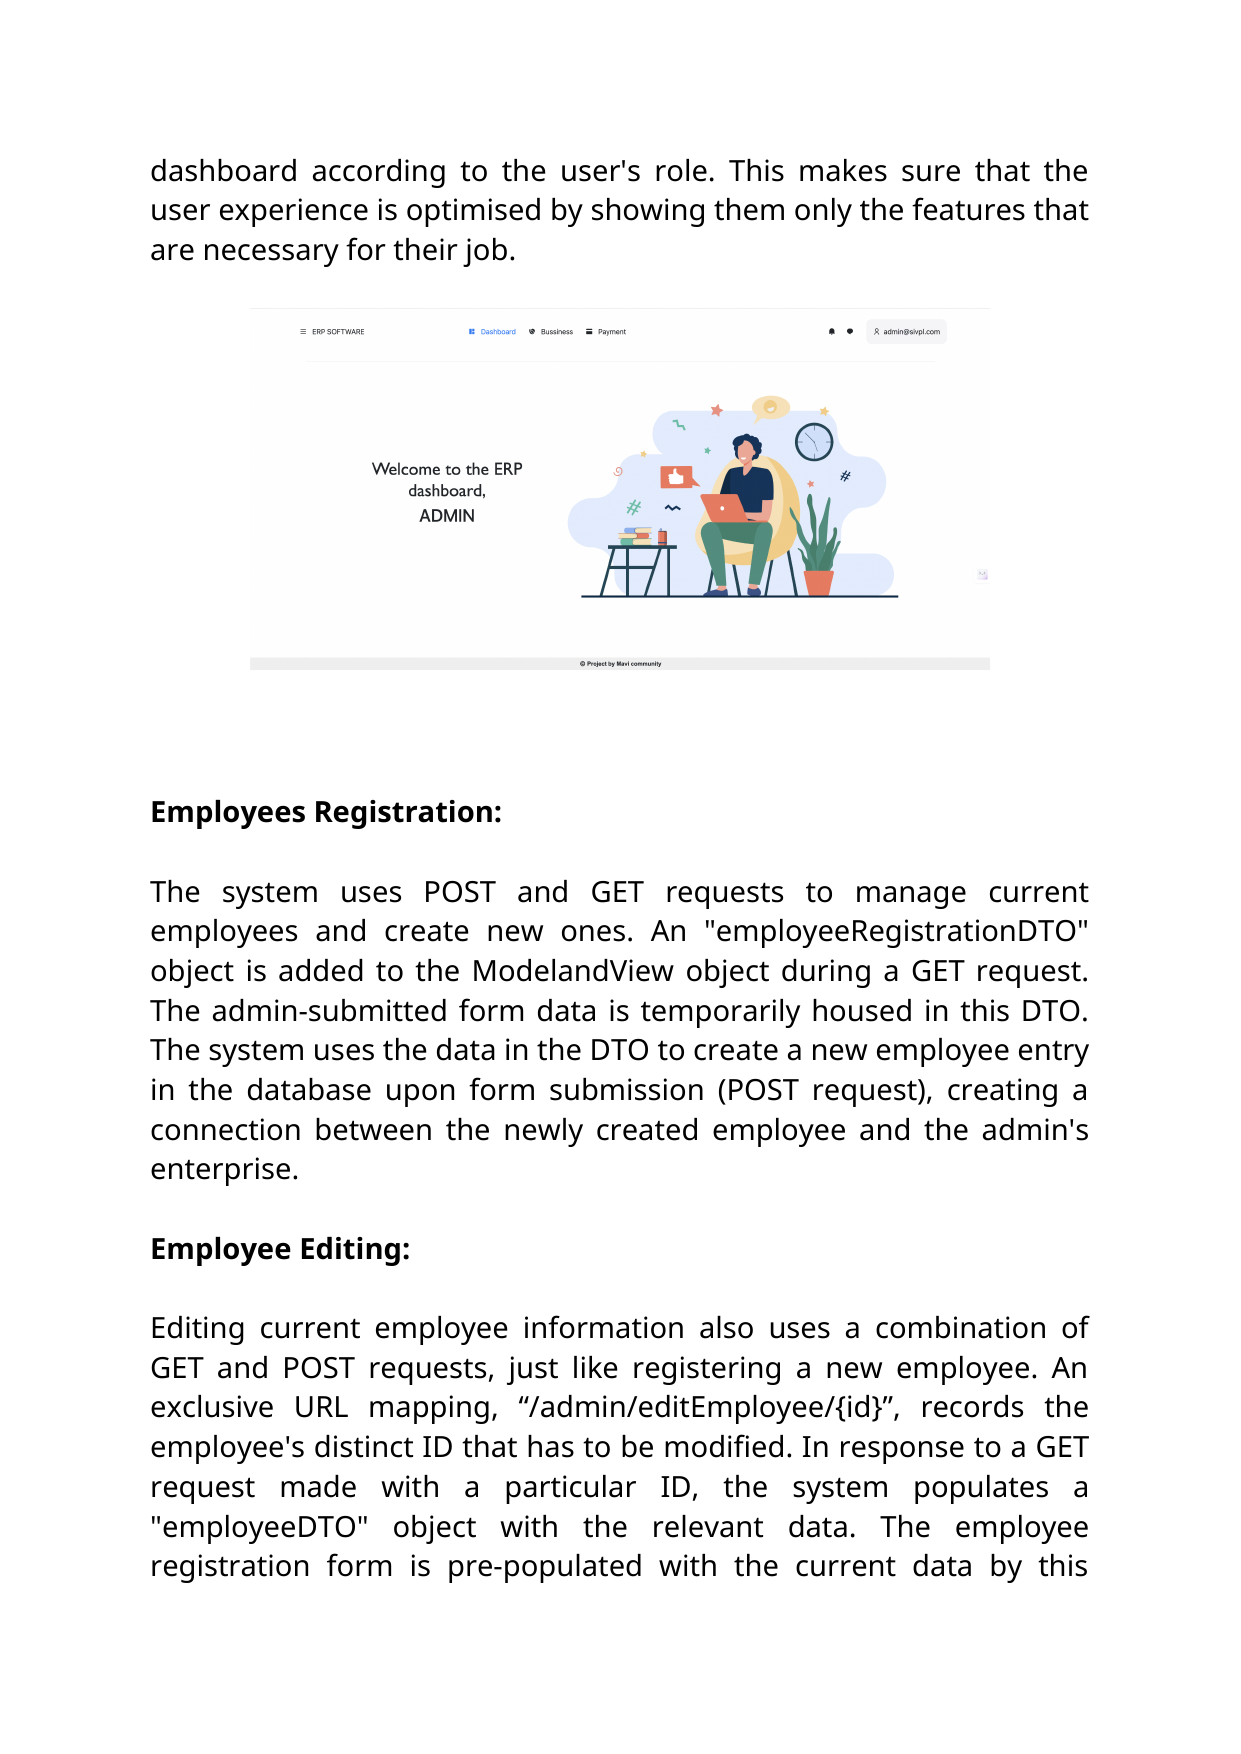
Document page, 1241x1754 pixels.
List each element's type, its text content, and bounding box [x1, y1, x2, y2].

text Employees Registration: [150, 746, 1090, 831]
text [150, 1228, 1090, 1585]
text The system uses POST and GET requests to manage current employees and create new ones. An "employeeRegistrationDTO" object is added to the ModelandView object during a GET request. The admin-submitted form data is temporarily housed in this DTO. The system uses the data in the DTO to create a new employee entry in the database upon form submission (POST request), creating a connection between the newly created employee and the admin's enterprise. [150, 831, 1090, 1188]
picture [250, 308, 991, 671]
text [150, 150, 1090, 269]
